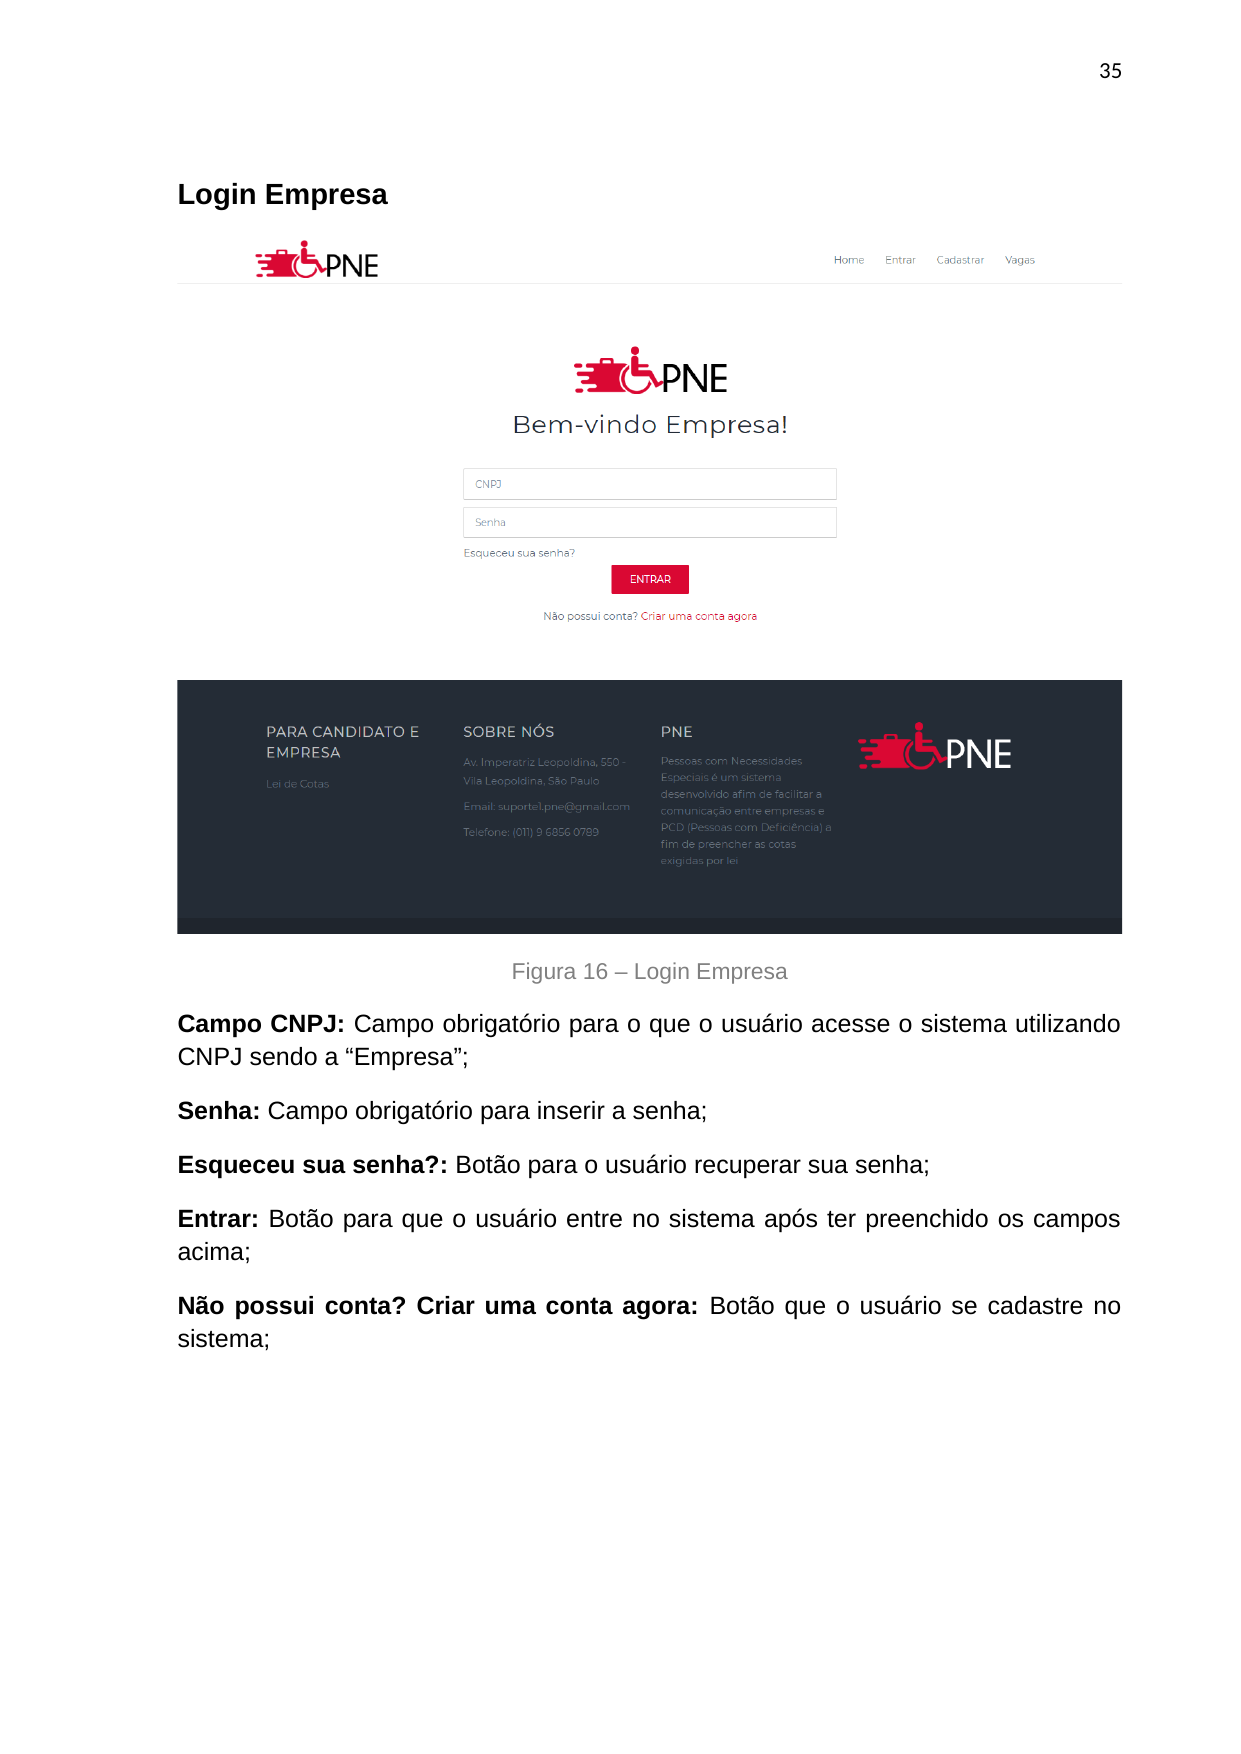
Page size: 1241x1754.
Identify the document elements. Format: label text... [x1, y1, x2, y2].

text Login Empresa [177, 177, 1122, 211]
text Não possui conta? Criar uma conta agora: Botão que o usuário se cadastre no sistema; [177, 1291, 1122, 1352]
text Figura 16 – Login Empresa [177, 958, 1122, 984]
text Senha: Campo obrigatório para inserir a senha; [177, 1096, 1122, 1125]
text Esqueceu sua senha?: Botão para o usuário recuperar sua senha; [177, 1150, 1122, 1179]
text Entrar: Botão para que o usuário entre no sistema após ter preenchido os campos acima; [177, 1204, 1122, 1266]
picture [177, 236, 1123, 934]
text Campo CNPJ: Campo obrigatório para o que o usuário acesse o sistema utilizando CNPJ sendo a “Empresa”; [177, 1009, 1122, 1071]
